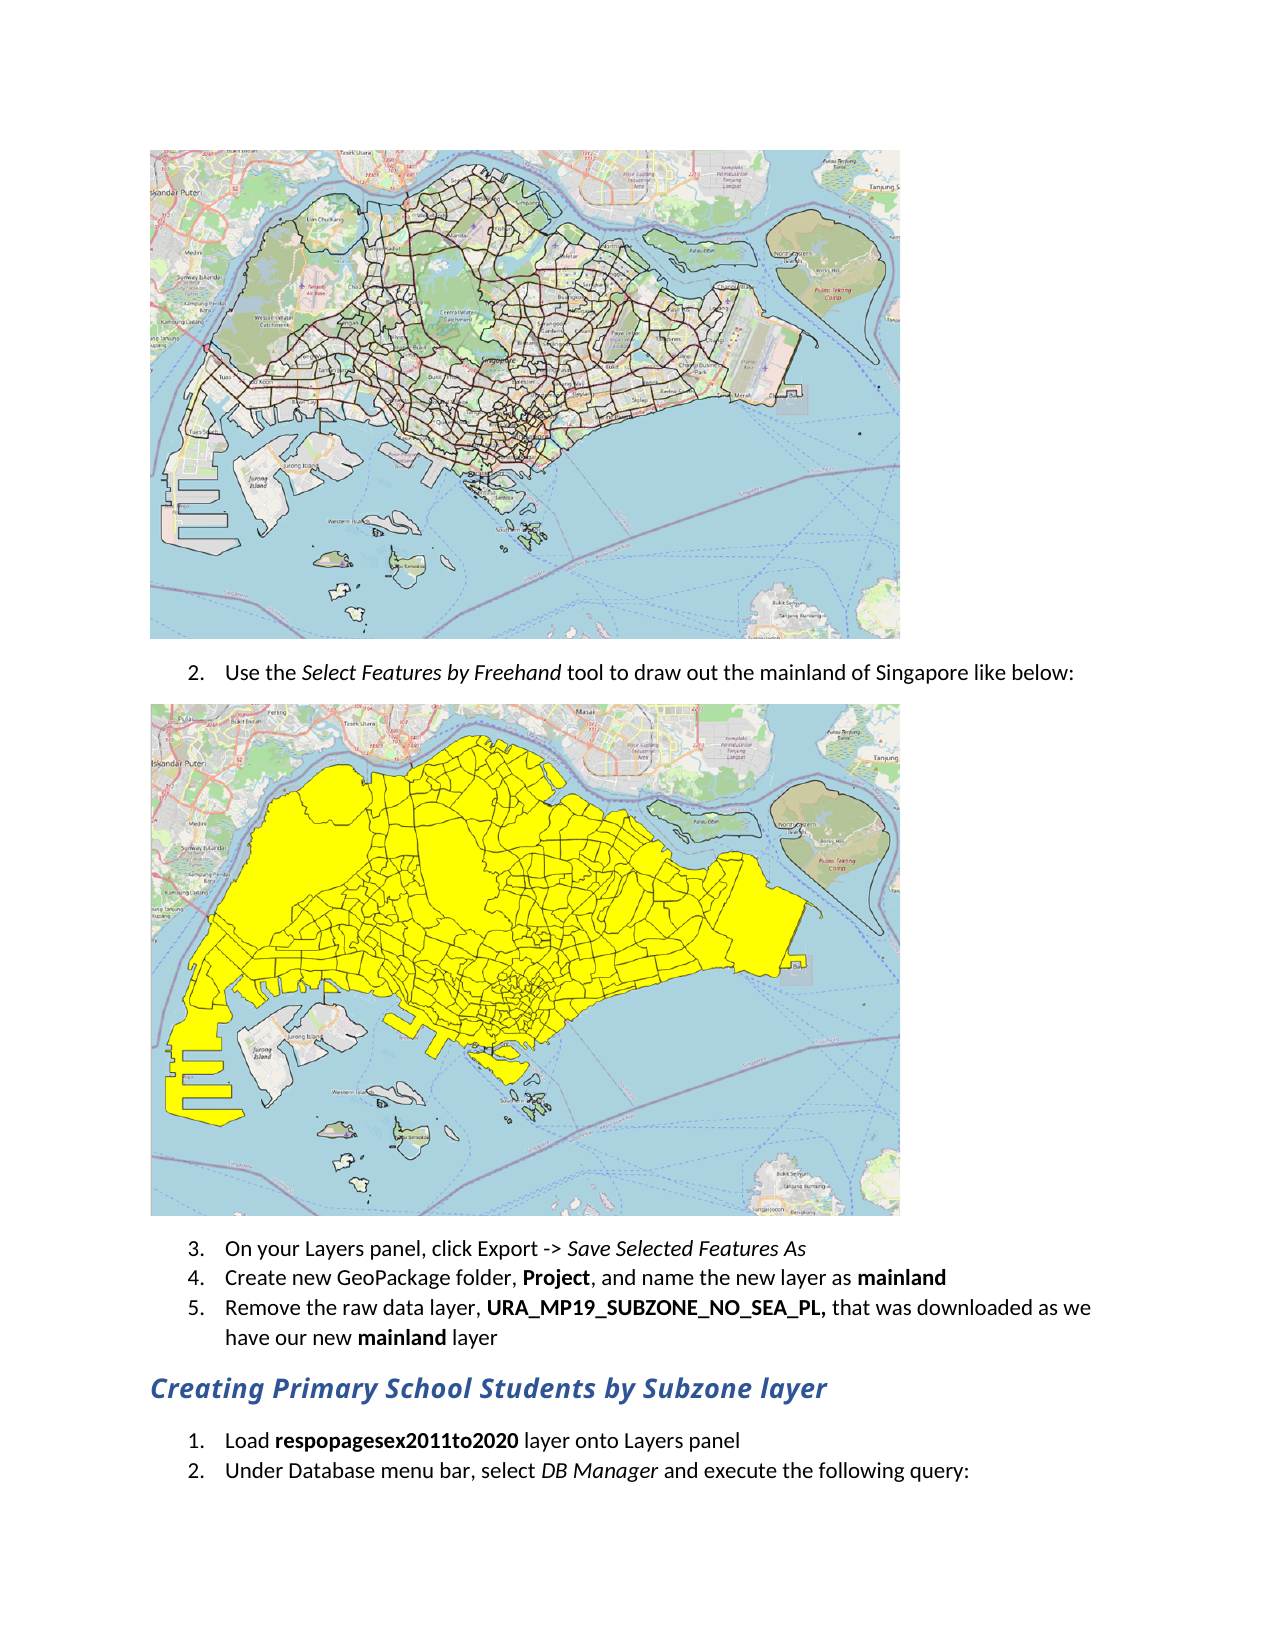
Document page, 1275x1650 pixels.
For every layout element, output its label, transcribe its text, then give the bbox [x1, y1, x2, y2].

list Create new GeoPackage folder, Project, and name the new layer as mainland [187, 1263, 1125, 1292]
list Under Database menu bar, select DB Manager and execute the following query: [187, 1457, 1125, 1484]
list On your Layers panel, click Export -> Save Selected Features As [187, 1234, 1125, 1262]
list Remove the raw data layer, URA_MP19_SUBZONE_NO_SEA_PL, that was downloaded as we have our new mainland layer [187, 1293, 1125, 1351]
list Load respopagesex2011to2020 layer onto Layers panel [187, 1426, 1125, 1454]
picture [150, 704, 901, 1216]
list Use the Select Features by Freehand tool to draw out the mainland of Singapore like below: [187, 658, 1125, 686]
picture [150, 150, 901, 639]
text Creating Primary School Students by Subzone layer [150, 1370, 1125, 1407]
